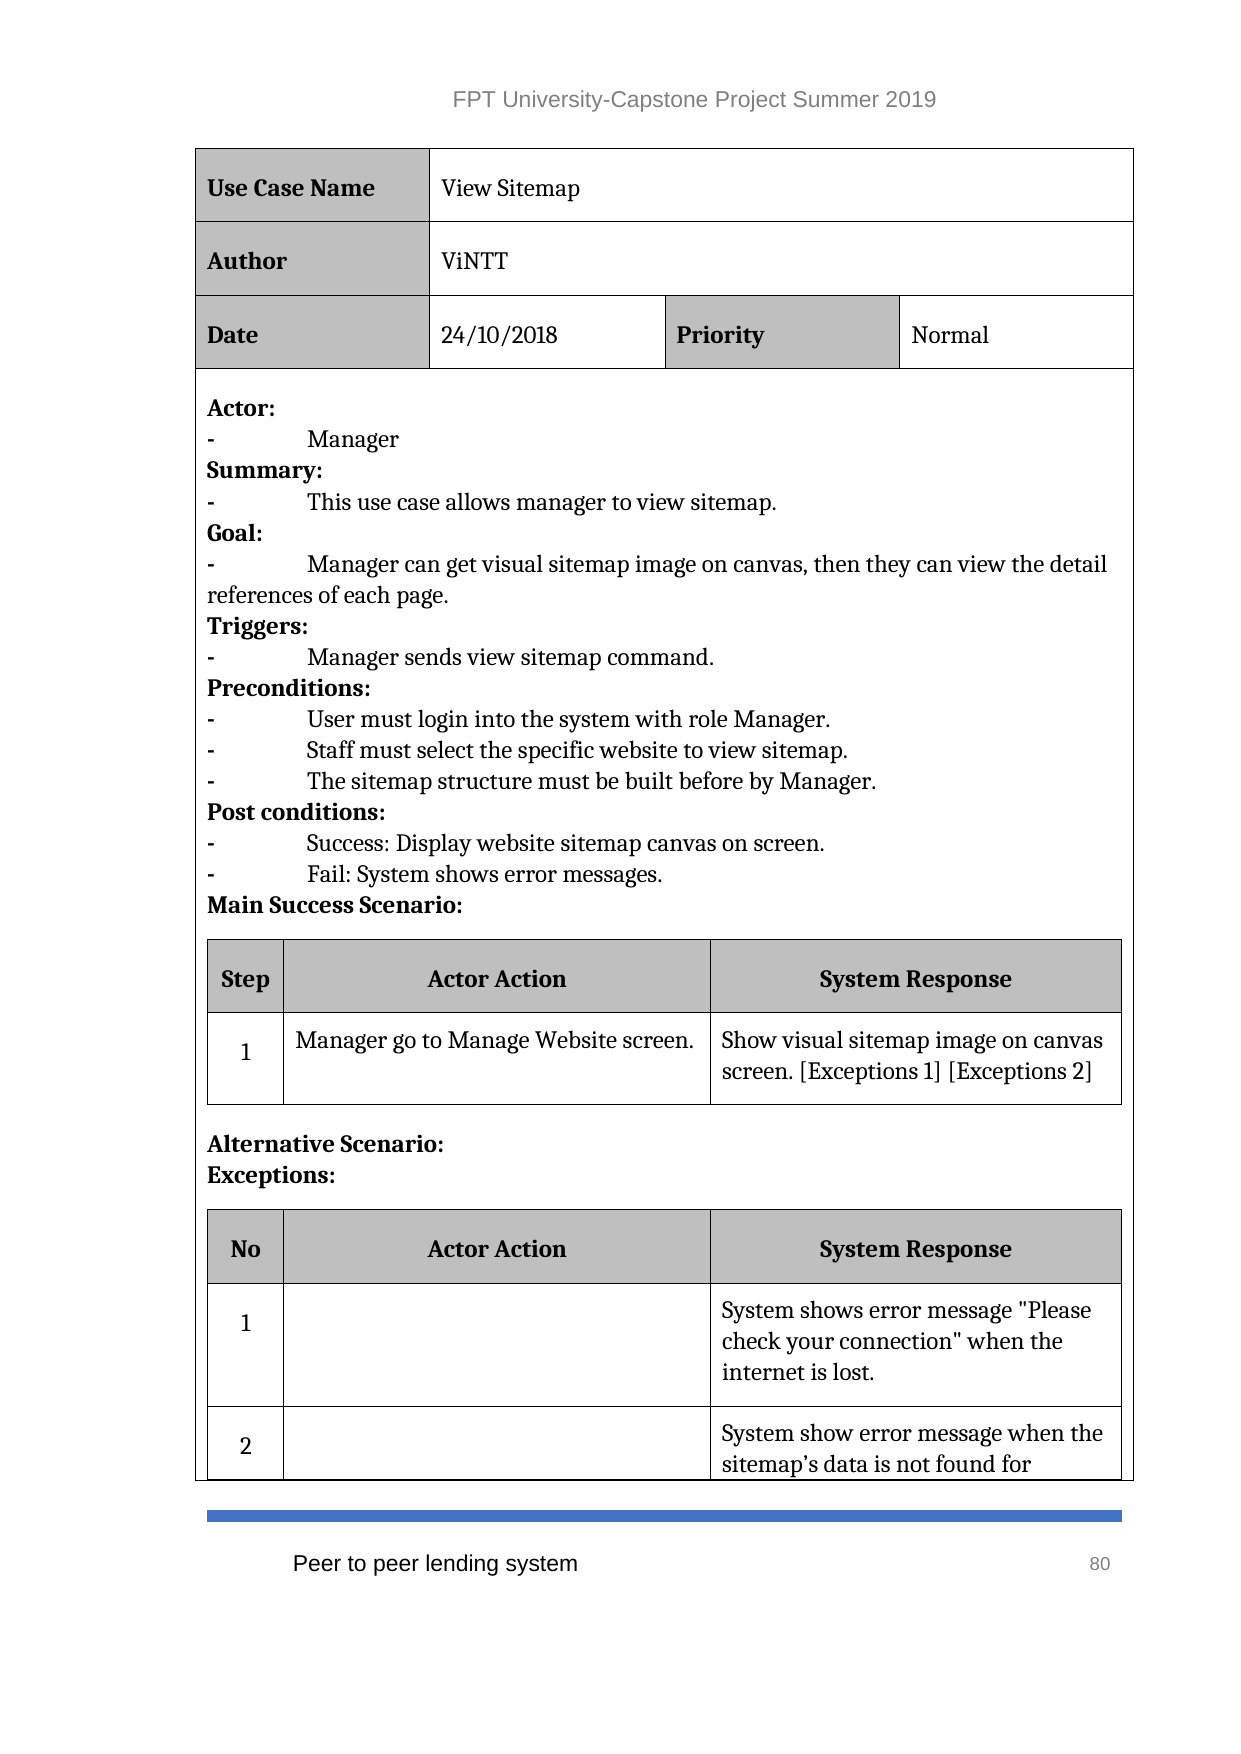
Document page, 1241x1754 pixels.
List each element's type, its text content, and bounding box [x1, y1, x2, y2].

table_cell Author [196, 222, 429, 295]
table_cell Use Case Name [196, 149, 429, 221]
table_cell ViNTT [430, 222, 1133, 295]
table_cell View Sitemap [430, 149, 1133, 221]
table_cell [196, 369, 1133, 1480]
table_cell 24/10/2018 [430, 296, 665, 368]
table_cell Date [196, 296, 429, 368]
table_cell Priority [666, 296, 899, 368]
table_cell Normal [900, 296, 1133, 368]
